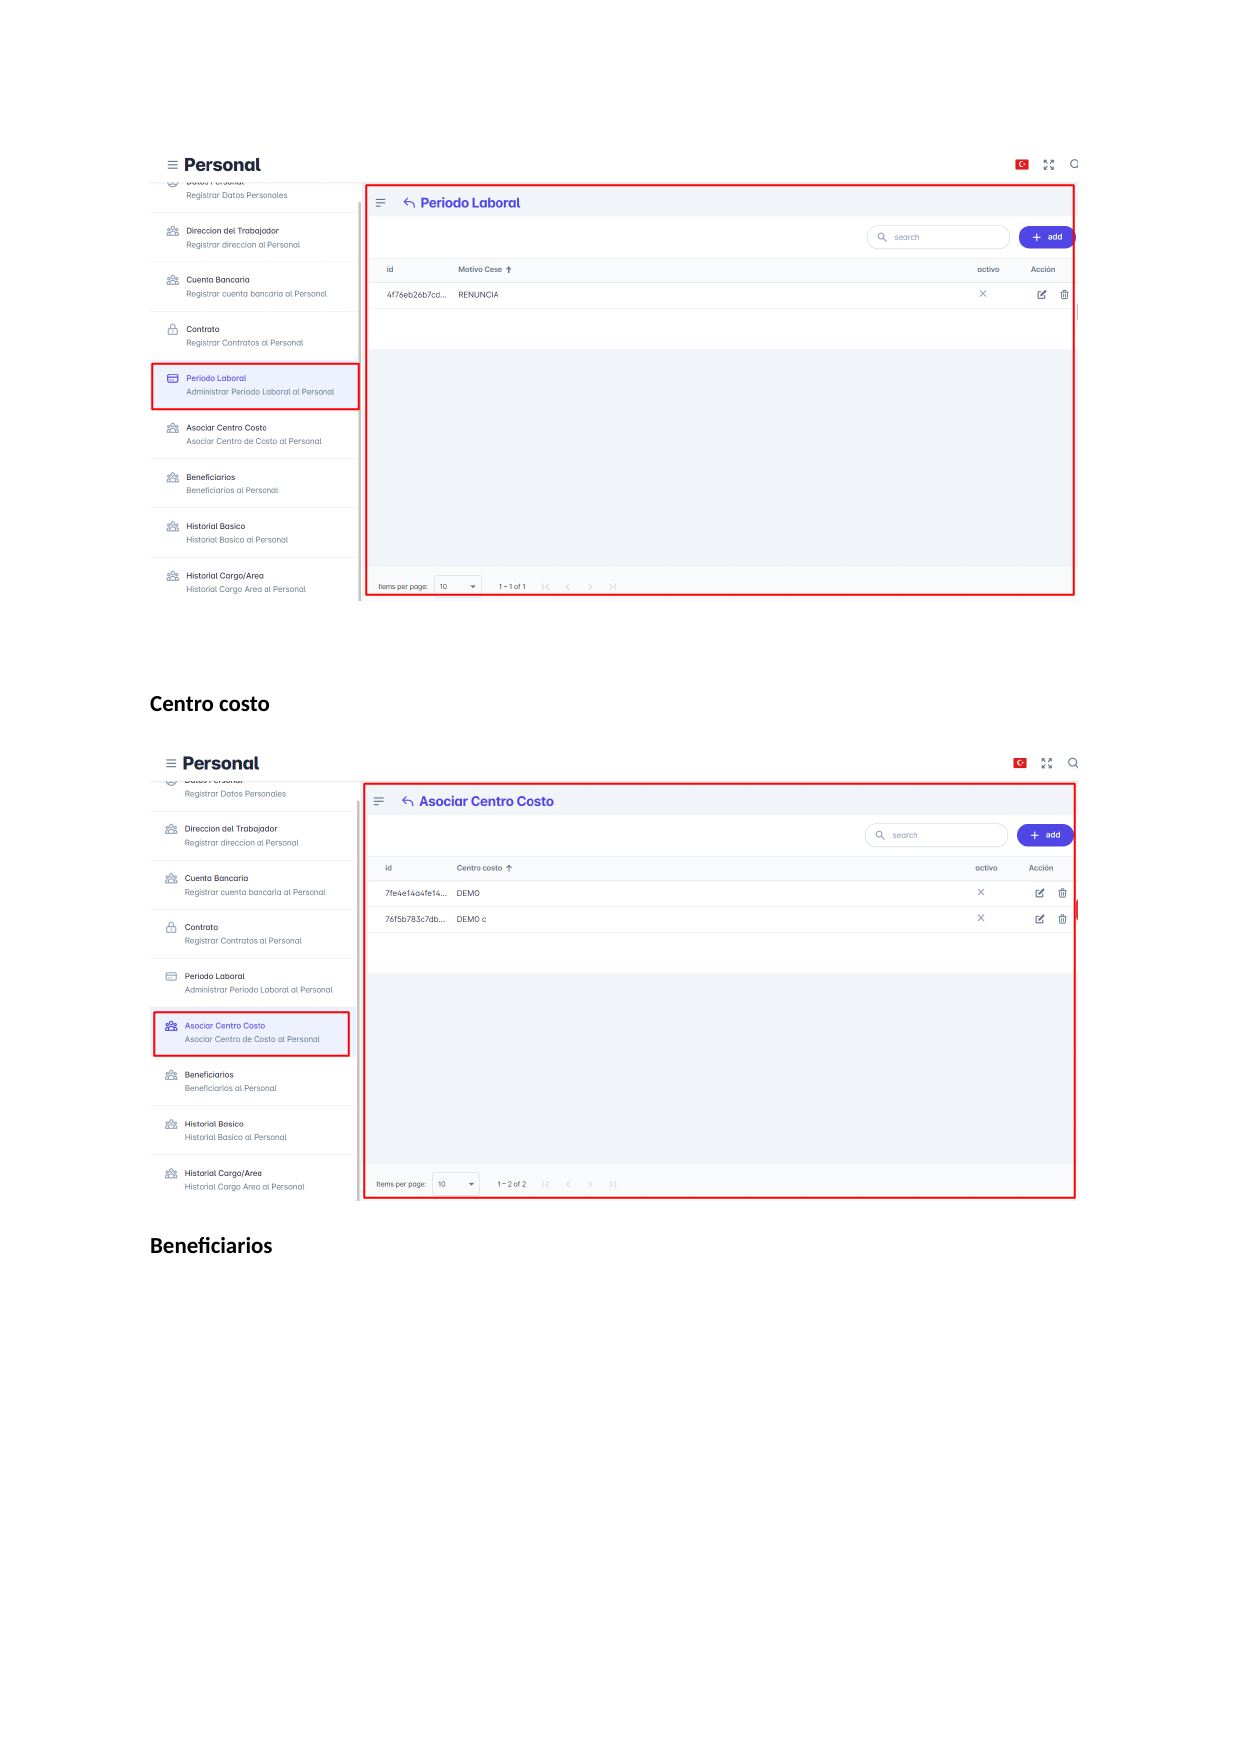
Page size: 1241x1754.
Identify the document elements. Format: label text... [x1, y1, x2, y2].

picture [150, 150, 1078, 601]
text Beneficiarios [150, 1231, 1078, 1259]
text Centro costo [150, 689, 1078, 717]
picture [150, 748, 1078, 1201]
